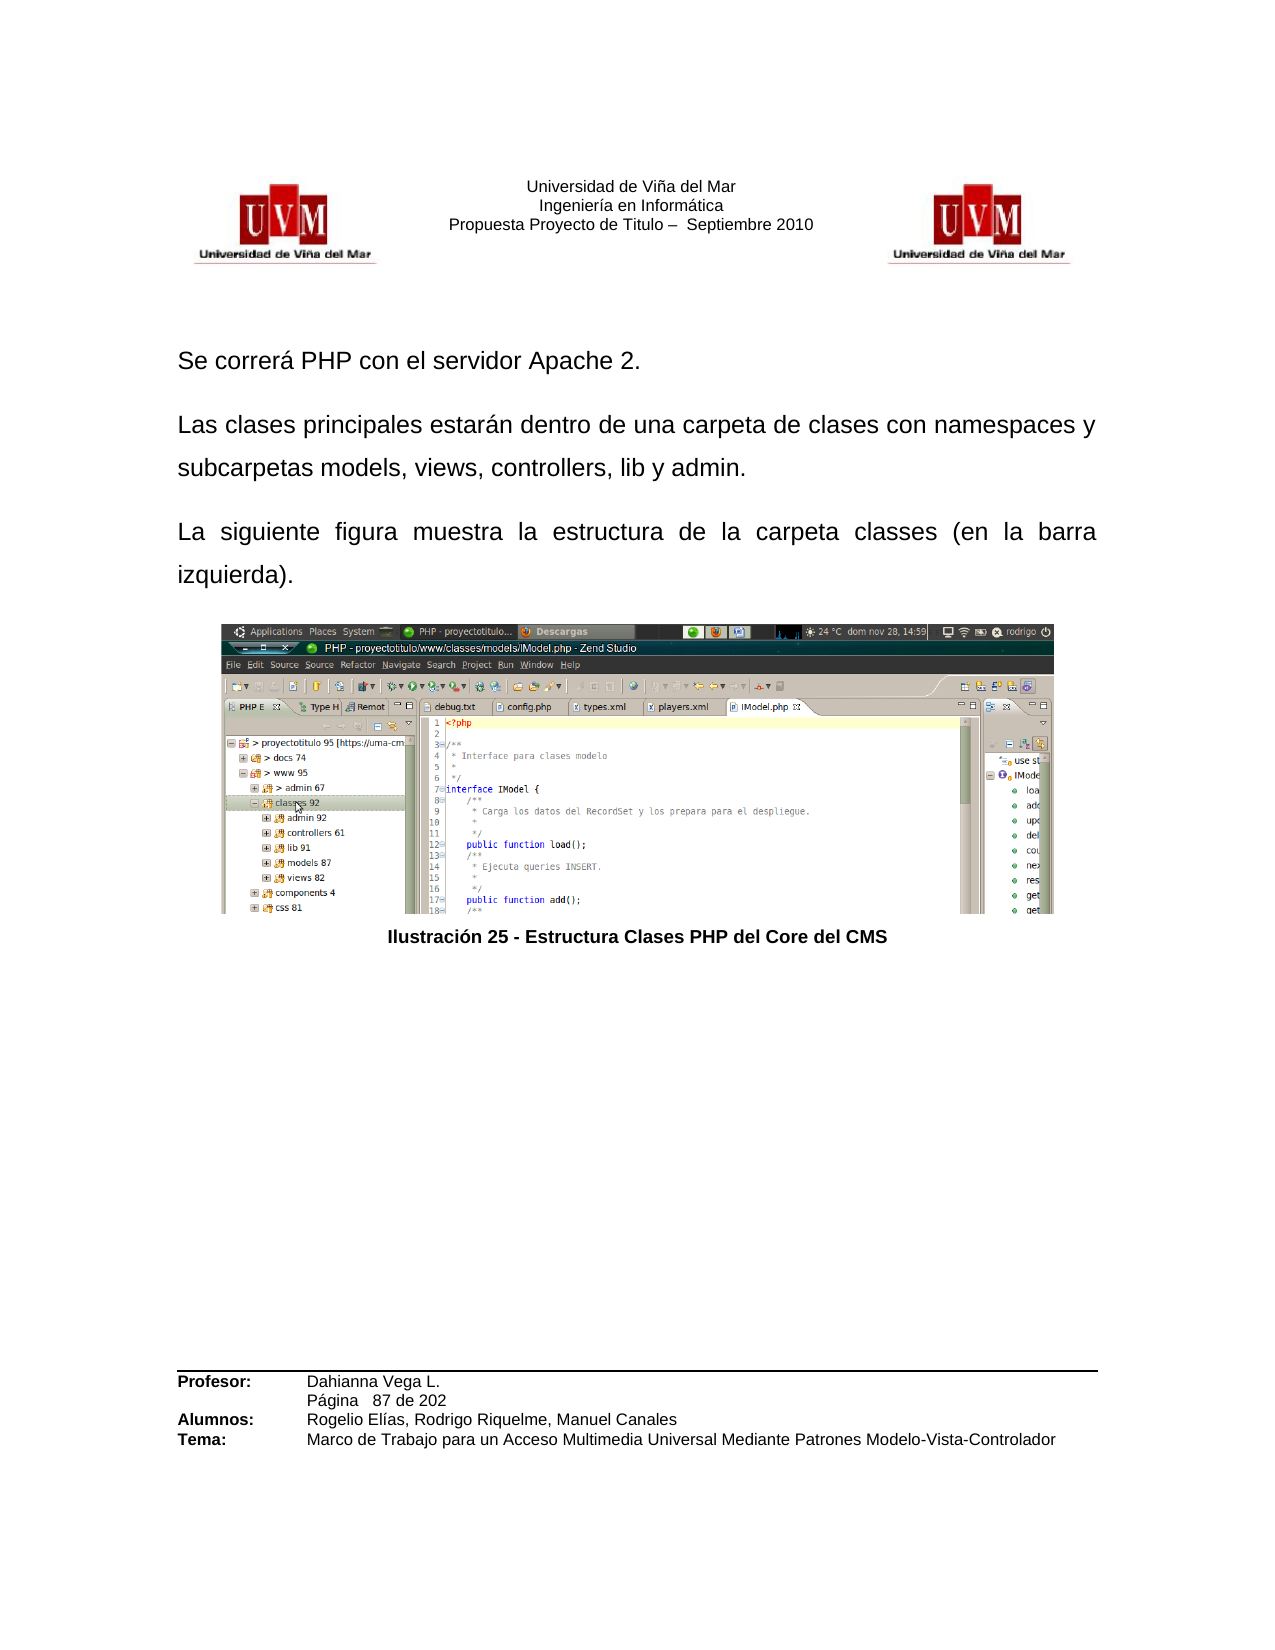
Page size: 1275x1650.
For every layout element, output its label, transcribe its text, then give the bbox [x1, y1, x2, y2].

text La siguiente figura muestra la estructura de la carpeta classes (en la barra izquierda). [177, 517, 1098, 589]
text Ilustración 25 - Estructura Clases PHP del Core del CMS [177, 926, 1098, 948]
text Las clases principales estarán dentro de una carpeta de clases con namespaces y subcarpetas models, views, controllers, lib y admin. [177, 410, 1098, 482]
picture [871, 176, 1084, 267]
text Se correrá PHP con el servidor Apache 2. [177, 346, 1098, 375]
picture [221, 624, 1054, 914]
picture [177, 176, 390, 267]
